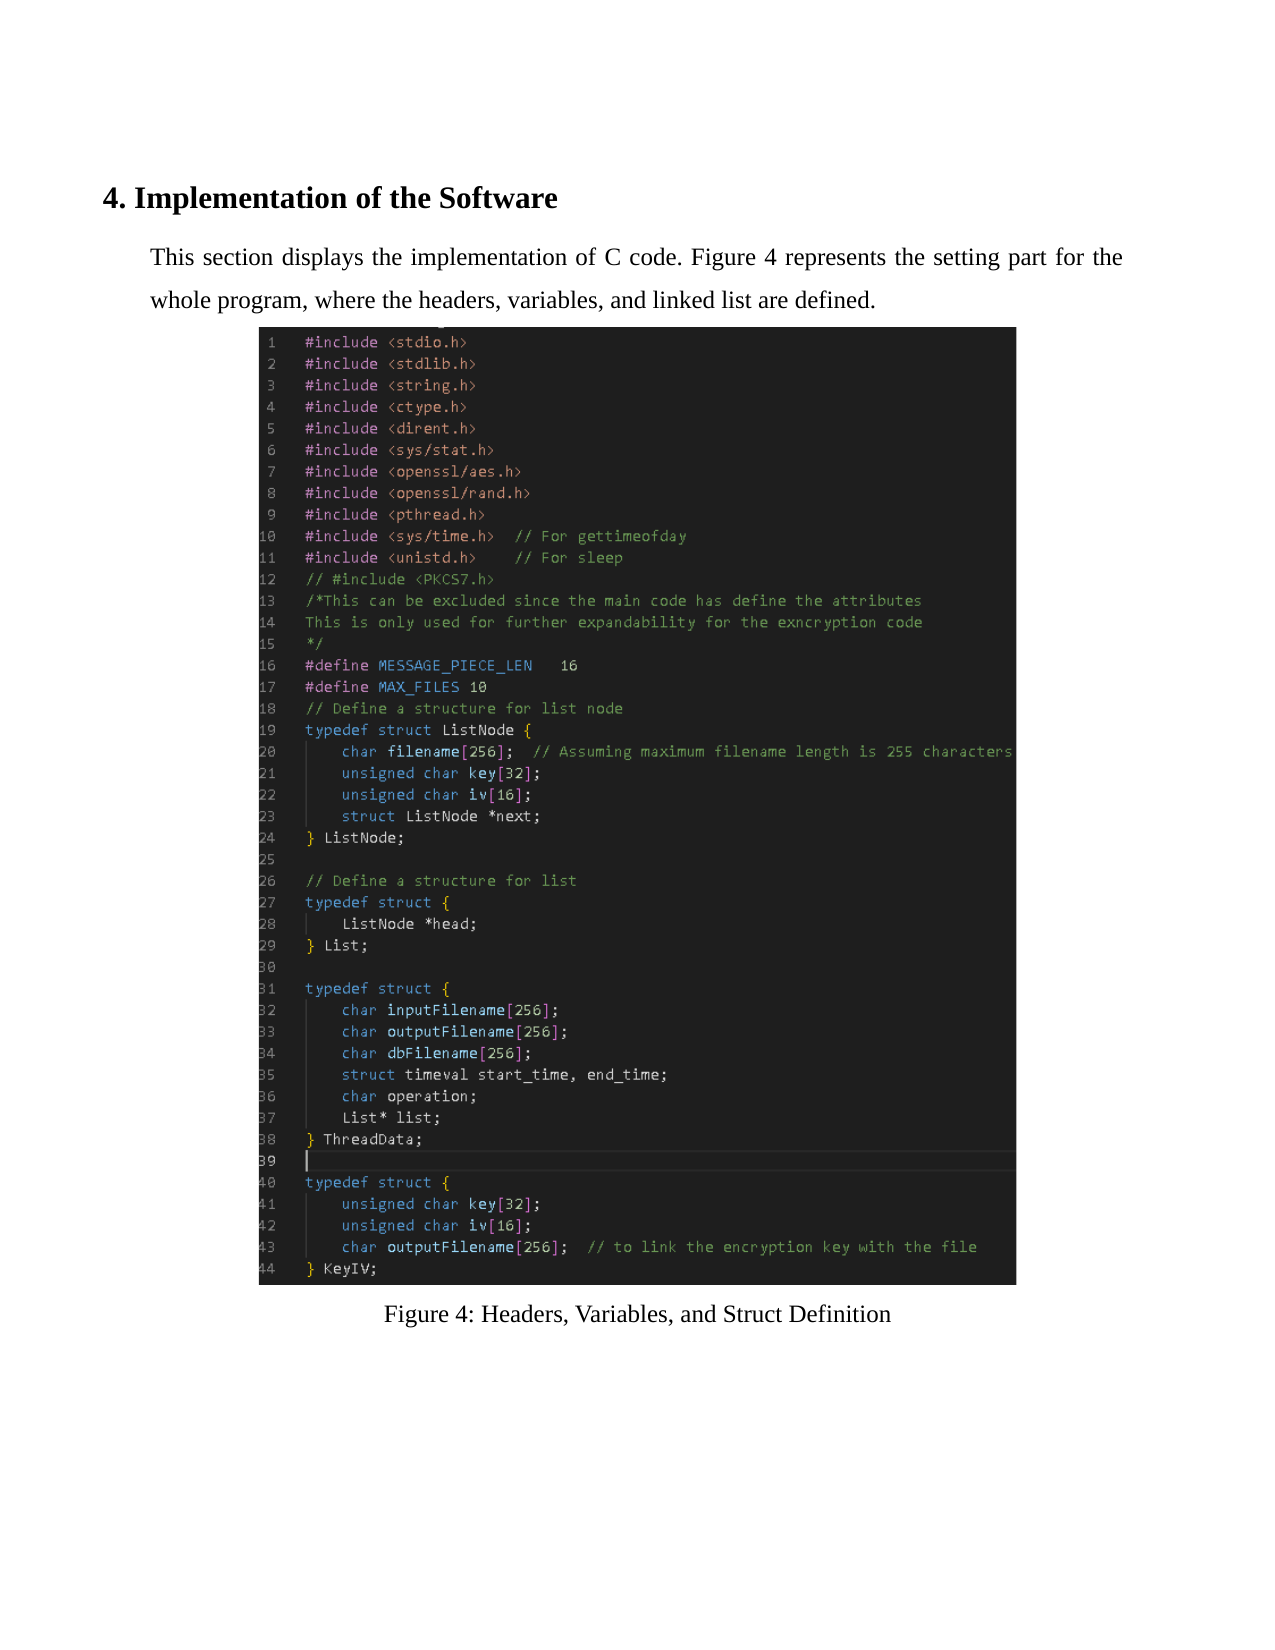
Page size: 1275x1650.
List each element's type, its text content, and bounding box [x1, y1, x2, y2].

text This section displays the implementation of C code. Figure 4 represents the setting part for the whole program, where the headers, variables, and linked list are defined. [150, 242, 1125, 313]
picture [258, 327, 1017, 1285]
subtitle Implementation of the Software [103, 175, 1125, 217]
text Figure 4: Headers, Variables, and Struct Definition [150, 1299, 1125, 1328]
